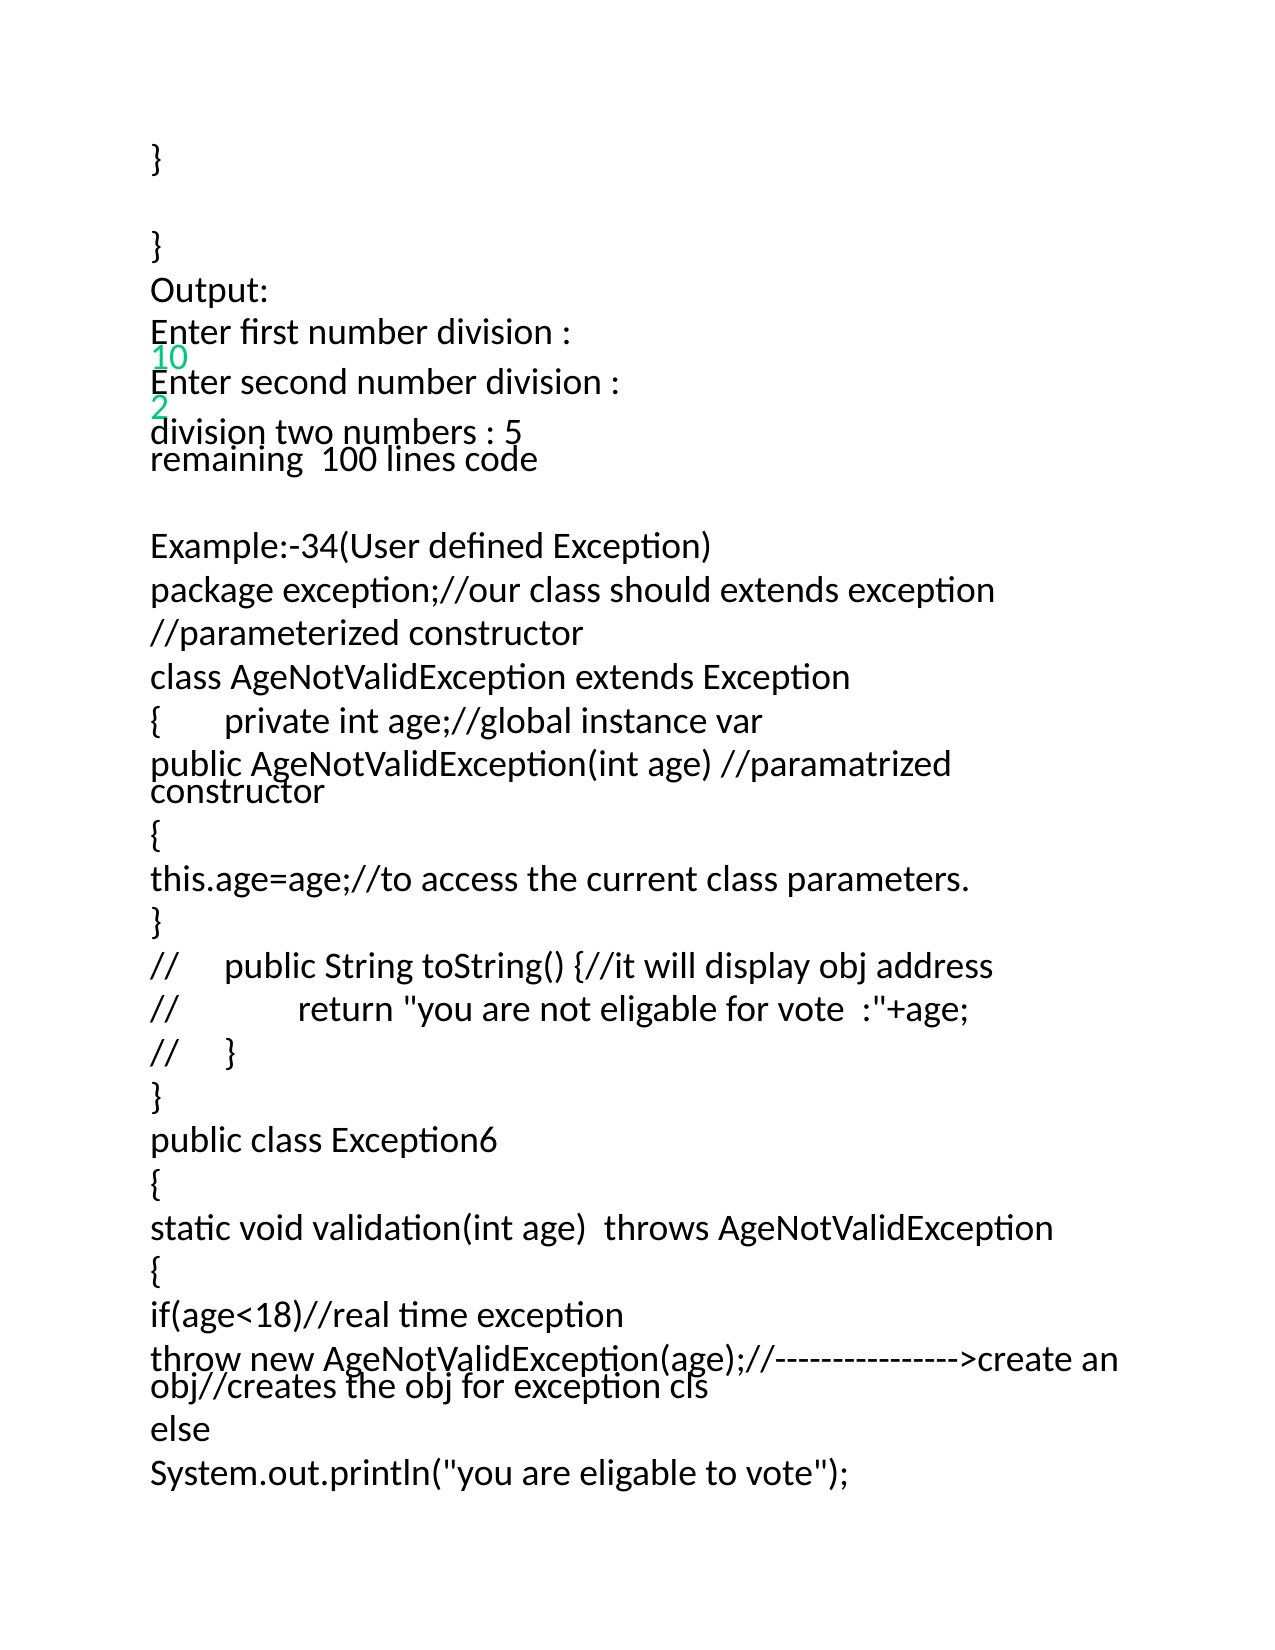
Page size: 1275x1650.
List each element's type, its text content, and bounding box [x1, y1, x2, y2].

text // public String toString() {//it will display obj address [150, 957, 1125, 984]
text // } [150, 1044, 1125, 1071]
text package exception;//our class should extends exception [150, 581, 1125, 607]
text Example:-34(User defined Exception) [150, 537, 1125, 564]
text public AgeNotValidException(int age) //paramatrized constructor [150, 755, 1125, 809]
text } [150, 913, 1125, 940]
text 2 [150, 399, 164, 424]
text 2 [157, 399, 1125, 424]
text this.age=age;//to access the current class parameters. [150, 869, 1125, 896]
text System.out.println("you are eligable to vote"); [150, 1464, 1125, 1491]
text { [150, 1262, 1125, 1289]
text { private int age;//global instance var [155, 711, 1125, 738]
text if(age<18)//real time exception [150, 1306, 1125, 1333]
text //parameterized constructor [150, 624, 1125, 651]
text Output: [150, 281, 1125, 308]
text throw new AgeNotValidException(age);//---------------->create an obj//creates the obj for exception cls [150, 1349, 1125, 1403]
text static void validation(int age) throws AgeNotValidException [150, 1218, 1125, 1246]
text // return "you are not eligable for vote :"+age; [150, 1000, 1125, 1027]
text division two numbers : 5 [150, 424, 1125, 449]
text { [150, 826, 1125, 853]
text } [150, 237, 1125, 264]
text } [150, 150, 1125, 177]
text remaining 100 lines code [150, 449, 1125, 477]
text Enter first number division : [150, 324, 1125, 349]
text { [150, 1175, 1125, 1202]
text else [150, 1420, 1125, 1447]
text class AgeNotValidException extends Exception [150, 668, 1125, 695]
text } [156, 1088, 1125, 1114]
text Enter second number division : [150, 374, 1125, 399]
text 10 [150, 349, 1125, 374]
text public class Exception6 [150, 1131, 1125, 1158]
